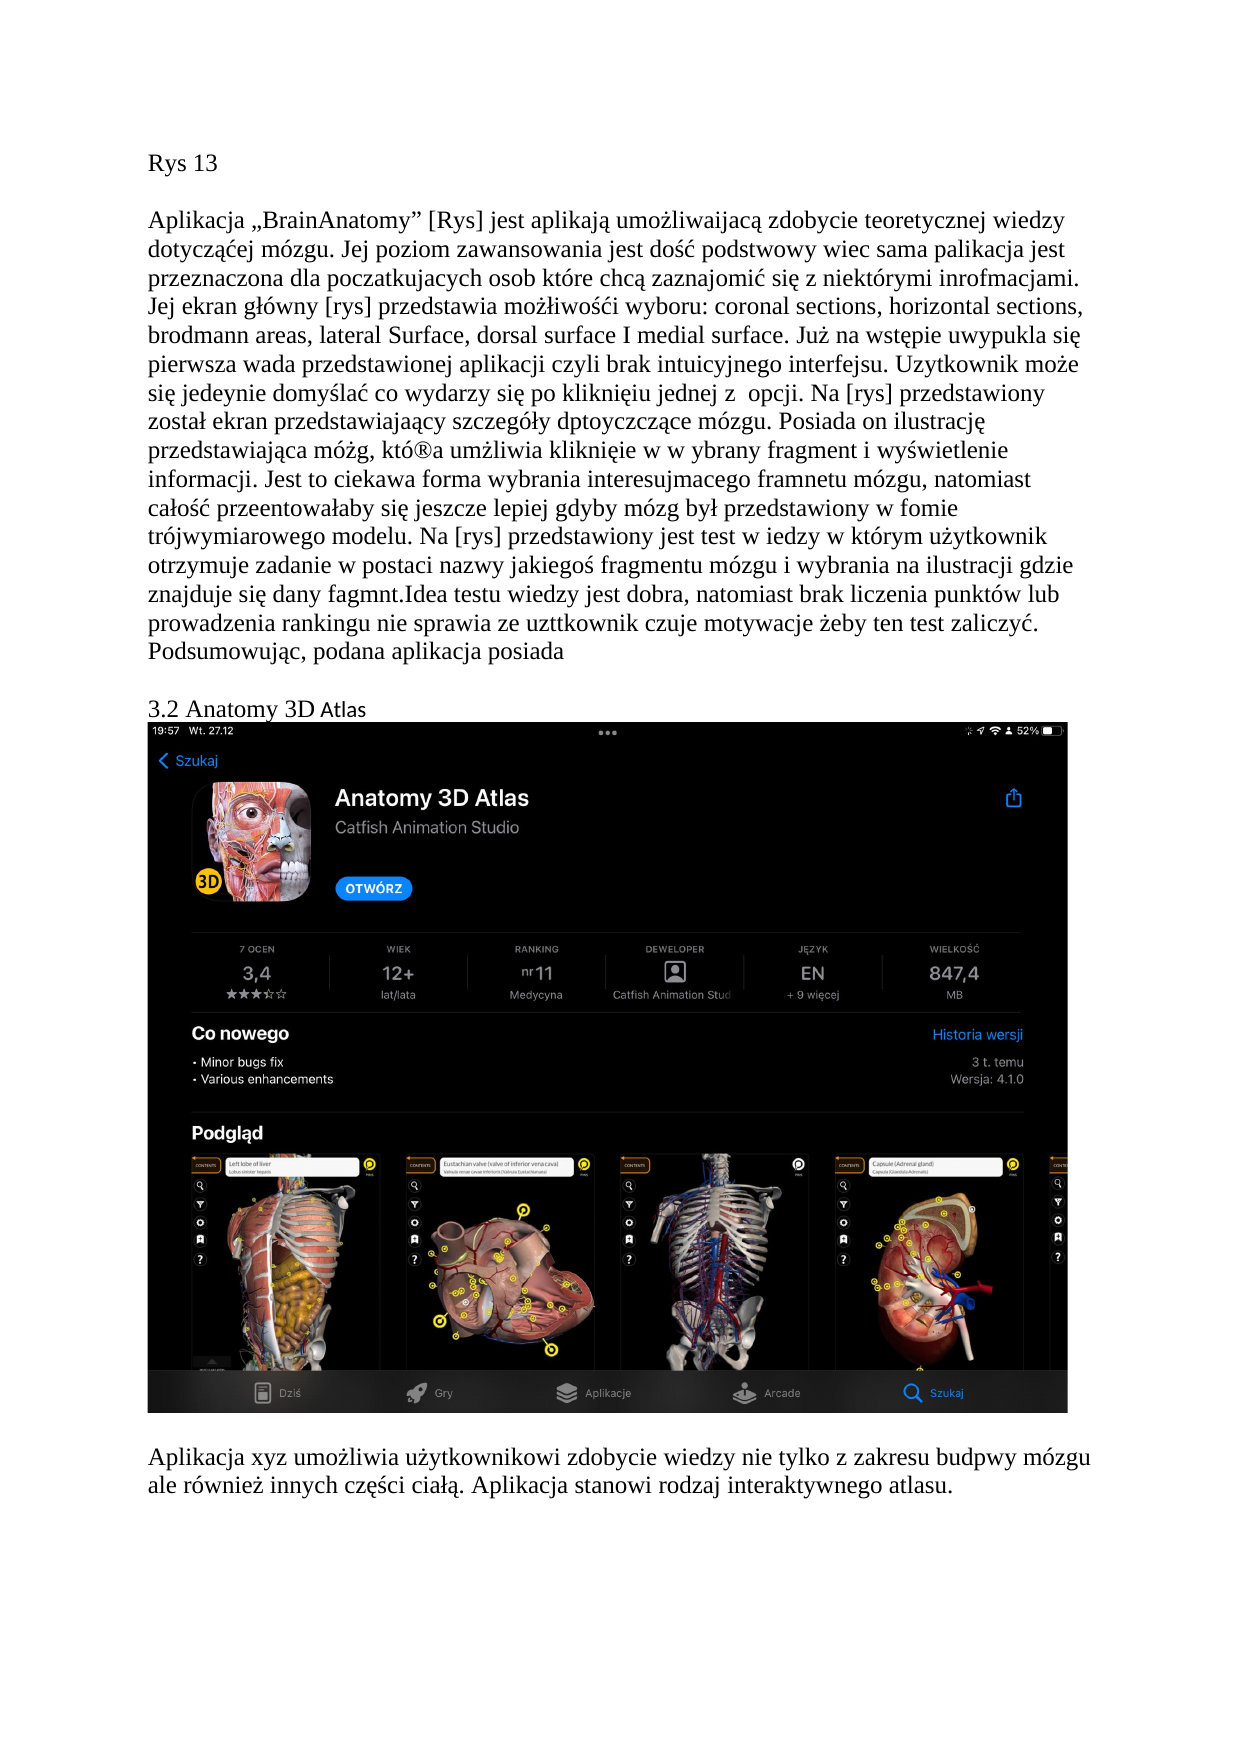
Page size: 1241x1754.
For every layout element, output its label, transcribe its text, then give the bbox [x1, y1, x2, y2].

text 3.2 Anatomy 3D Atlas [148, 694, 1093, 723]
picture [147, 722, 1068, 1413]
text Podsumowując, podana aplikacja posiada [148, 636, 1093, 665]
text Aplikacja „BrainAnatomy” [Rys] jest aplikają umożliwaijacą zdobycie teoretycznej wiedzy dotycząćej mózgu. Jej poziom zawansowania jest dość podstwowy wiec sama palikacja jest przeznaczona dla poczatkujacych osob które chcą zaznajomić się z niektórymi inrofmacjami. Jej ekran główny [rys] przedstawia możłiwośći wyboru: coronal sections, horizontal sections, brodmann areas, lateral Surface, dorsal surface I medial surface. Już na wstępie uwypukla się pierwsza wada przedstawionej aplikacji czyli brak intuicyjnego interfejsu. Uzytkownik może się jedeynie domyślać co wydarzy się po kliknięiu jednej z opcji. Na [rys] przedstawiony został ekran przedstawiajaący szczegóły dptoyczczące mózgu. Posiada on ilustrację przedstawiająca móżg, któ®a umżliwia kliknięie w w ybrany fragment i wyświetlenie informacji. Jest to ciekawa forma wybrania interesujmacego framnetu mózgu, natomiast całość przeentowałaby się jeszcze lepiej gdyby mózg był przedstawiony w fomie trójwymiarowego modelu. Na [rys] przedstawiony jest test w iedzy w którym użytkownik otrzymuje zadanie w postaci nazwy jakiegoś fragmentu mózgu i wybrania na ilustracji gdzie znajduje się dany fagmnt.Idea testu wiedzy jest dobra, natomiast brak liczenia punktów lub prowadzenia rankingu nie sprawia ze uzttkownik czuje motywacje żeby ten test zaliczyć. [148, 205, 1093, 636]
text Aplikacja xyz umożliwia użytkownikowi zdobycie wiedzy nie tylko z zakresu budpwy mózgu ale również innych części ciałą. Aplikacja stanowi rodzaj interaktywnego atlasu. [148, 1442, 1093, 1499]
text Rys 13 [148, 148, 1093, 176]
